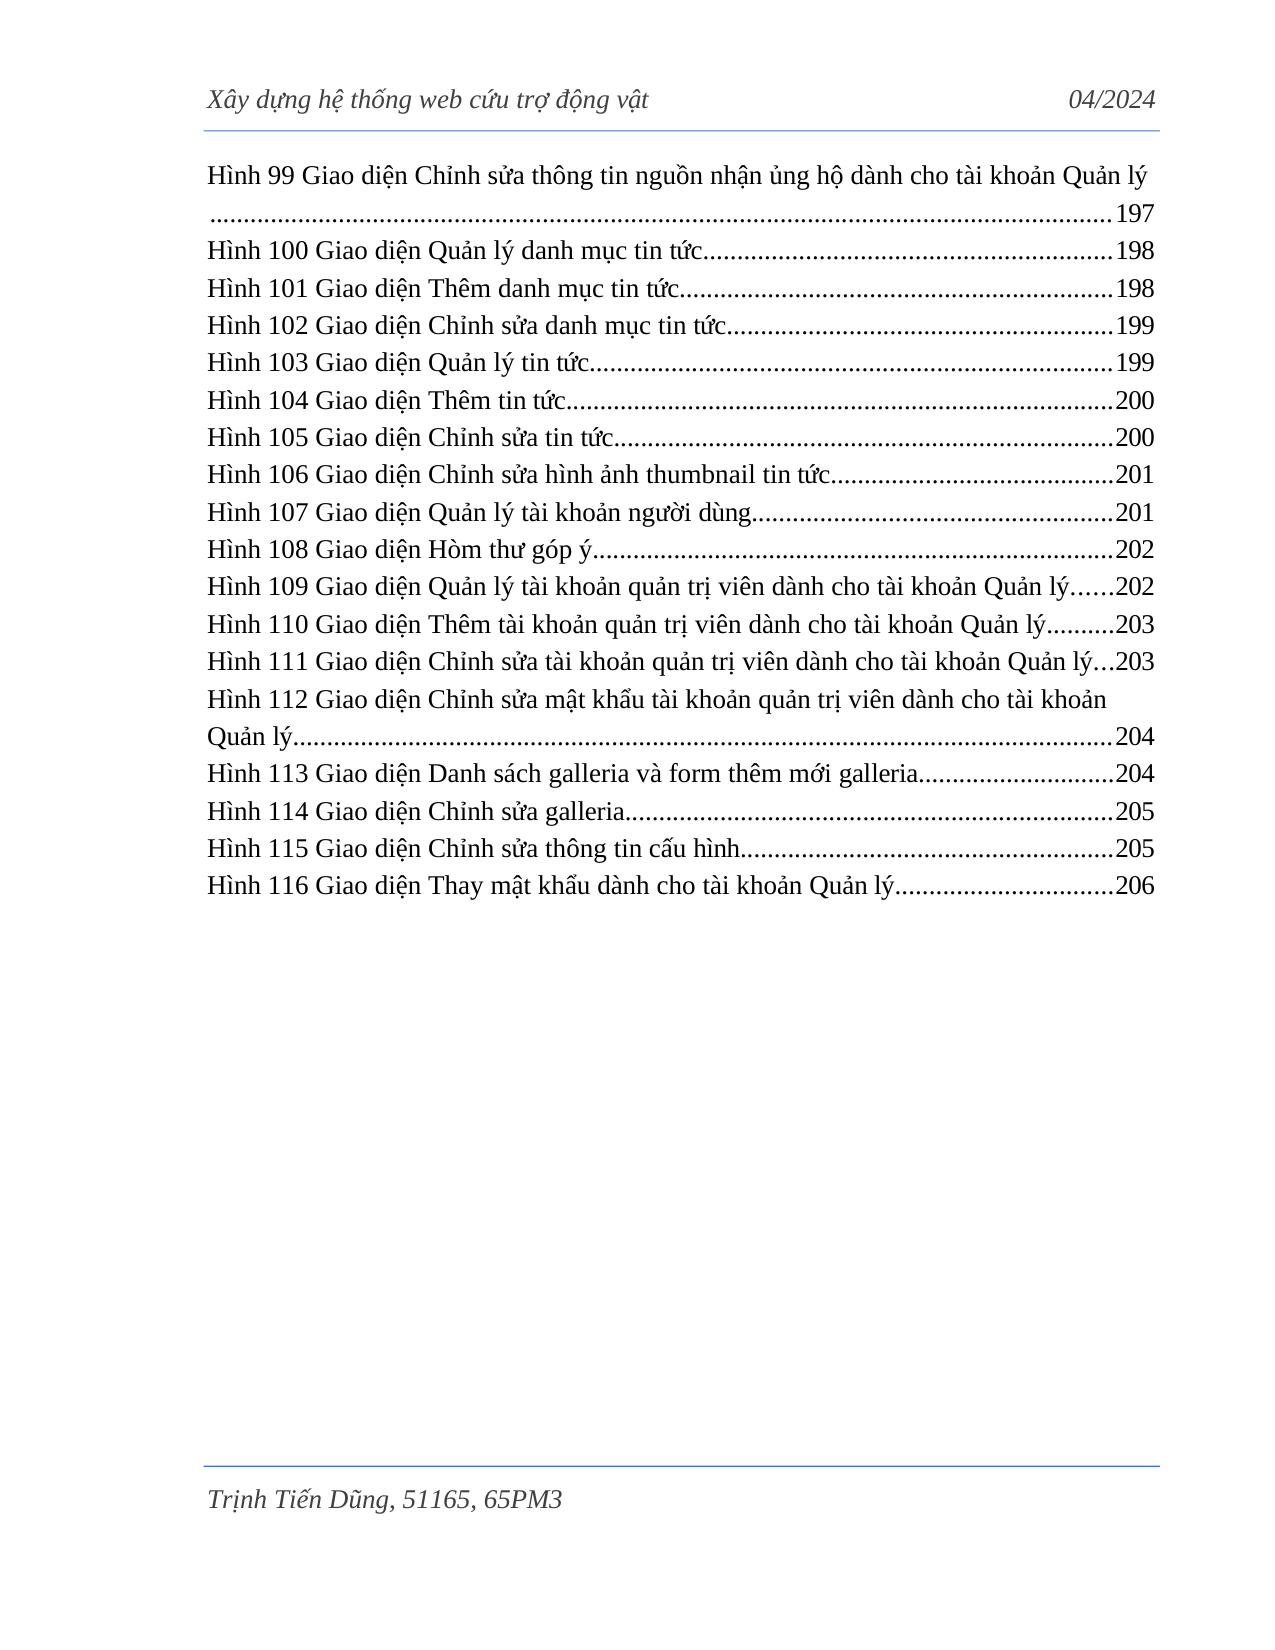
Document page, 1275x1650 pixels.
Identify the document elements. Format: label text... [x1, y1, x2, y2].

text Hình 102 Giao diện Chỉnh sửa danh mục tin tức 199 [207, 309, 1189, 340]
text Hình 99 Giao diện Chỉnh sửa thông tin nguồn nhận ủng hộ dành cho tài khoản Quản lý [207, 159, 1189, 191]
text Hình 105 Giao diện Chỉnh sửa tin tức 200 [207, 421, 1189, 452]
text Hình 101 Giao diện Thêm danh mục tin tức 198 [207, 272, 1189, 303]
text Hình 106 Giao diện Chỉnh sửa hình ảnh thumbnail tin tức 201 [207, 458, 1189, 490]
text Hình 110 Giao diện Thêm tài khoản quản trị viên dành cho tài khoản Quản lý 203 [207, 608, 1189, 639]
text Hình 107 Giao diện Quản lý tài khoản người dùng 201 [207, 496, 1189, 527]
text Hình 112 Giao diện Chỉnh sửa mật khẩu tài khoản quản trị viên dành cho tài khoản Quản lý 204 [207, 683, 1156, 751]
text Hình 109 Giao diện Quản lý tài khoản quản trị viên dành cho tài khoản Quản lý 202 [207, 571, 1189, 602]
text Hình 114 Giao diện Chỉnh sửa galleria 205 [207, 795, 1189, 826]
text Hình 116 Giao diện Thay mật khẩu dành cho tài khoản Quản lý 206 [207, 869, 1189, 901]
text Hình 115 Giao diện Chỉnh sửa thông tin cấu hình 205 [207, 832, 1189, 863]
text . 197 [209, 197, 1189, 228]
text Hình 103 Giao diện Quản lý tin tức 199 [207, 346, 1189, 378]
text Hình 113 Giao diện Danh sách galleria và form thêm mới galleria 204 [207, 757, 1189, 788]
text Hình 100 Giao diện Quản lý danh mục tin tức 198 [207, 234, 1189, 265]
text Hình 108 Giao diện Hòm thư góp ý 202 [207, 533, 1189, 564]
text Hình 104 Giao diện Thêm tin tức 200 [207, 384, 1189, 415]
text Hình 111 Giao diện Chỉnh sửa tài khoản quản trị viên dành cho tài khoản Quản lý 203 [207, 645, 1189, 676]
